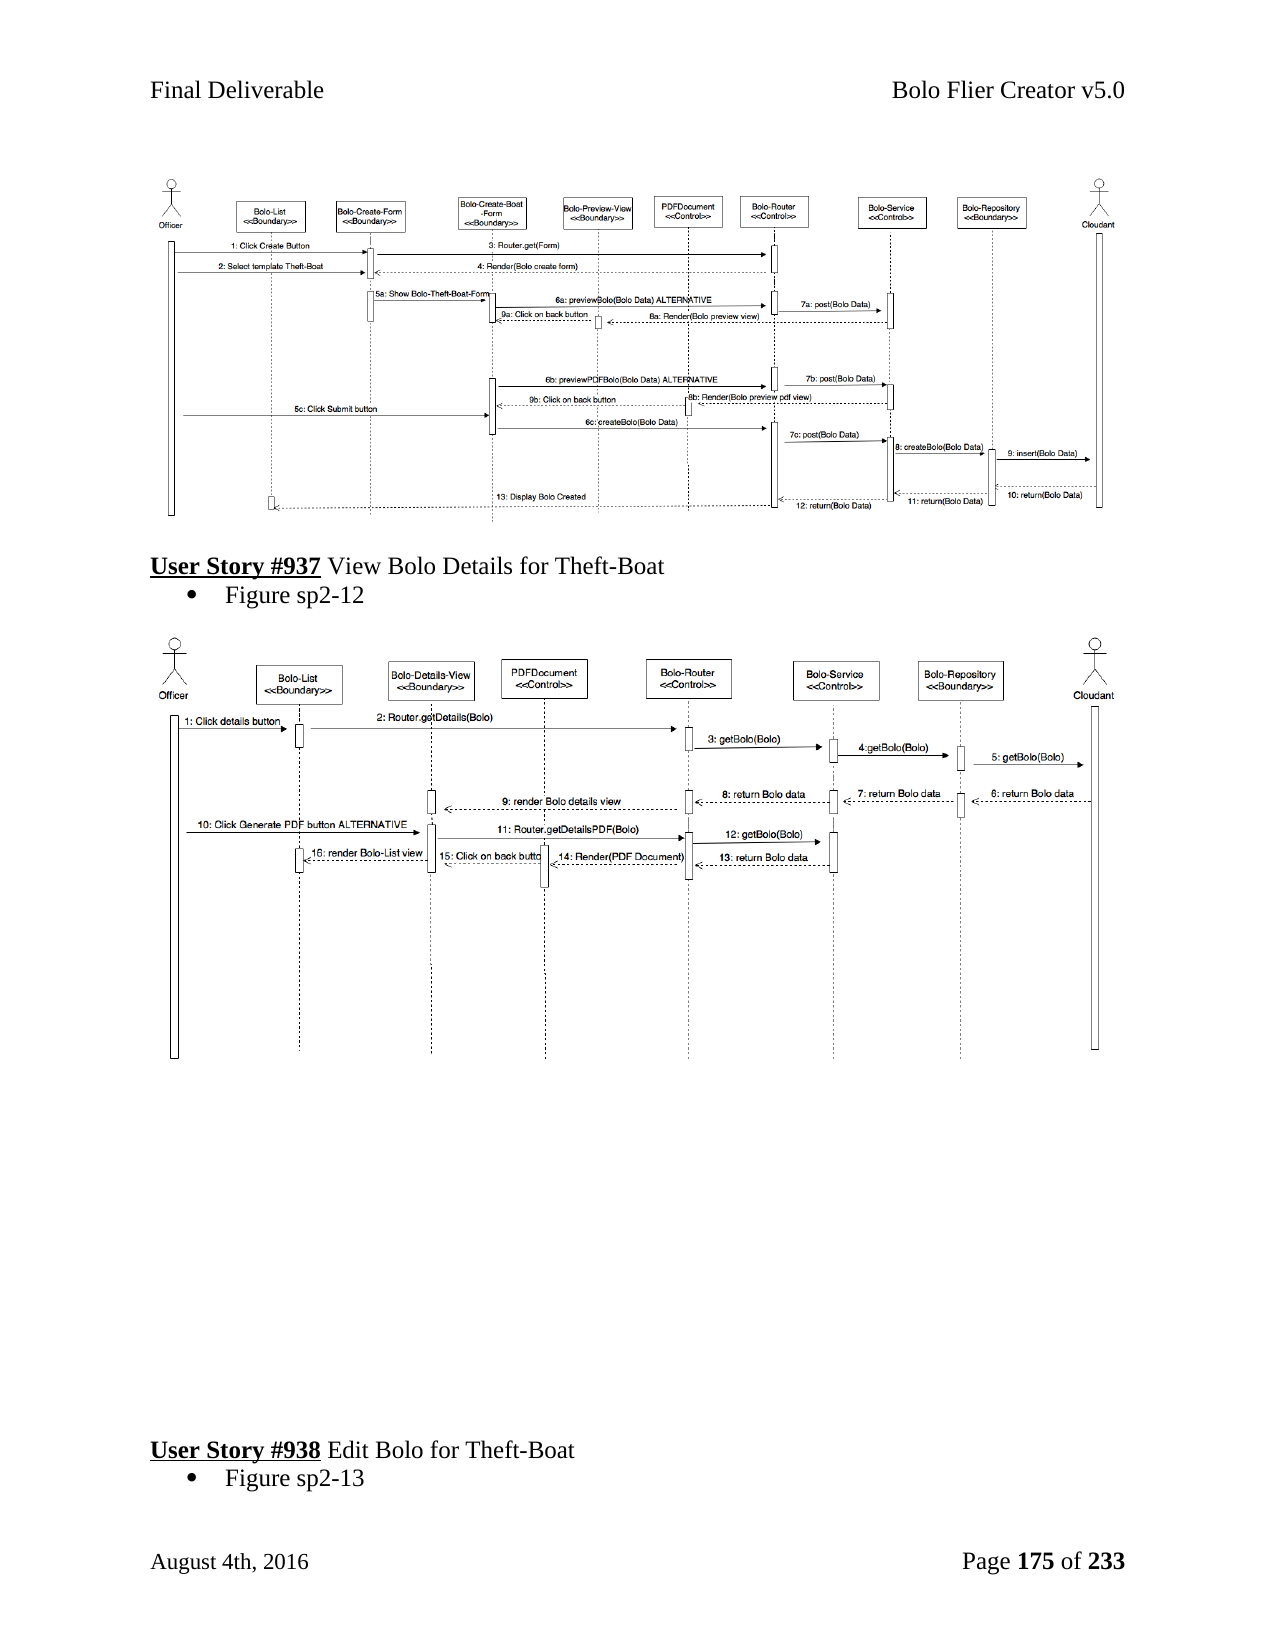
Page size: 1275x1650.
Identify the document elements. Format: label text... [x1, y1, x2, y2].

picture [159, 637, 1116, 1061]
list Figure sp2-13 [187, 1463, 1125, 1492]
text User Story #938 Edit Bolo for Theft-Boat [150, 1435, 1125, 1463]
list Figure sp2-12 [187, 580, 1125, 609]
text User Story #937 View Bolo Details for Theft-Boat [150, 551, 1125, 580]
picture [159, 178, 1116, 523]
